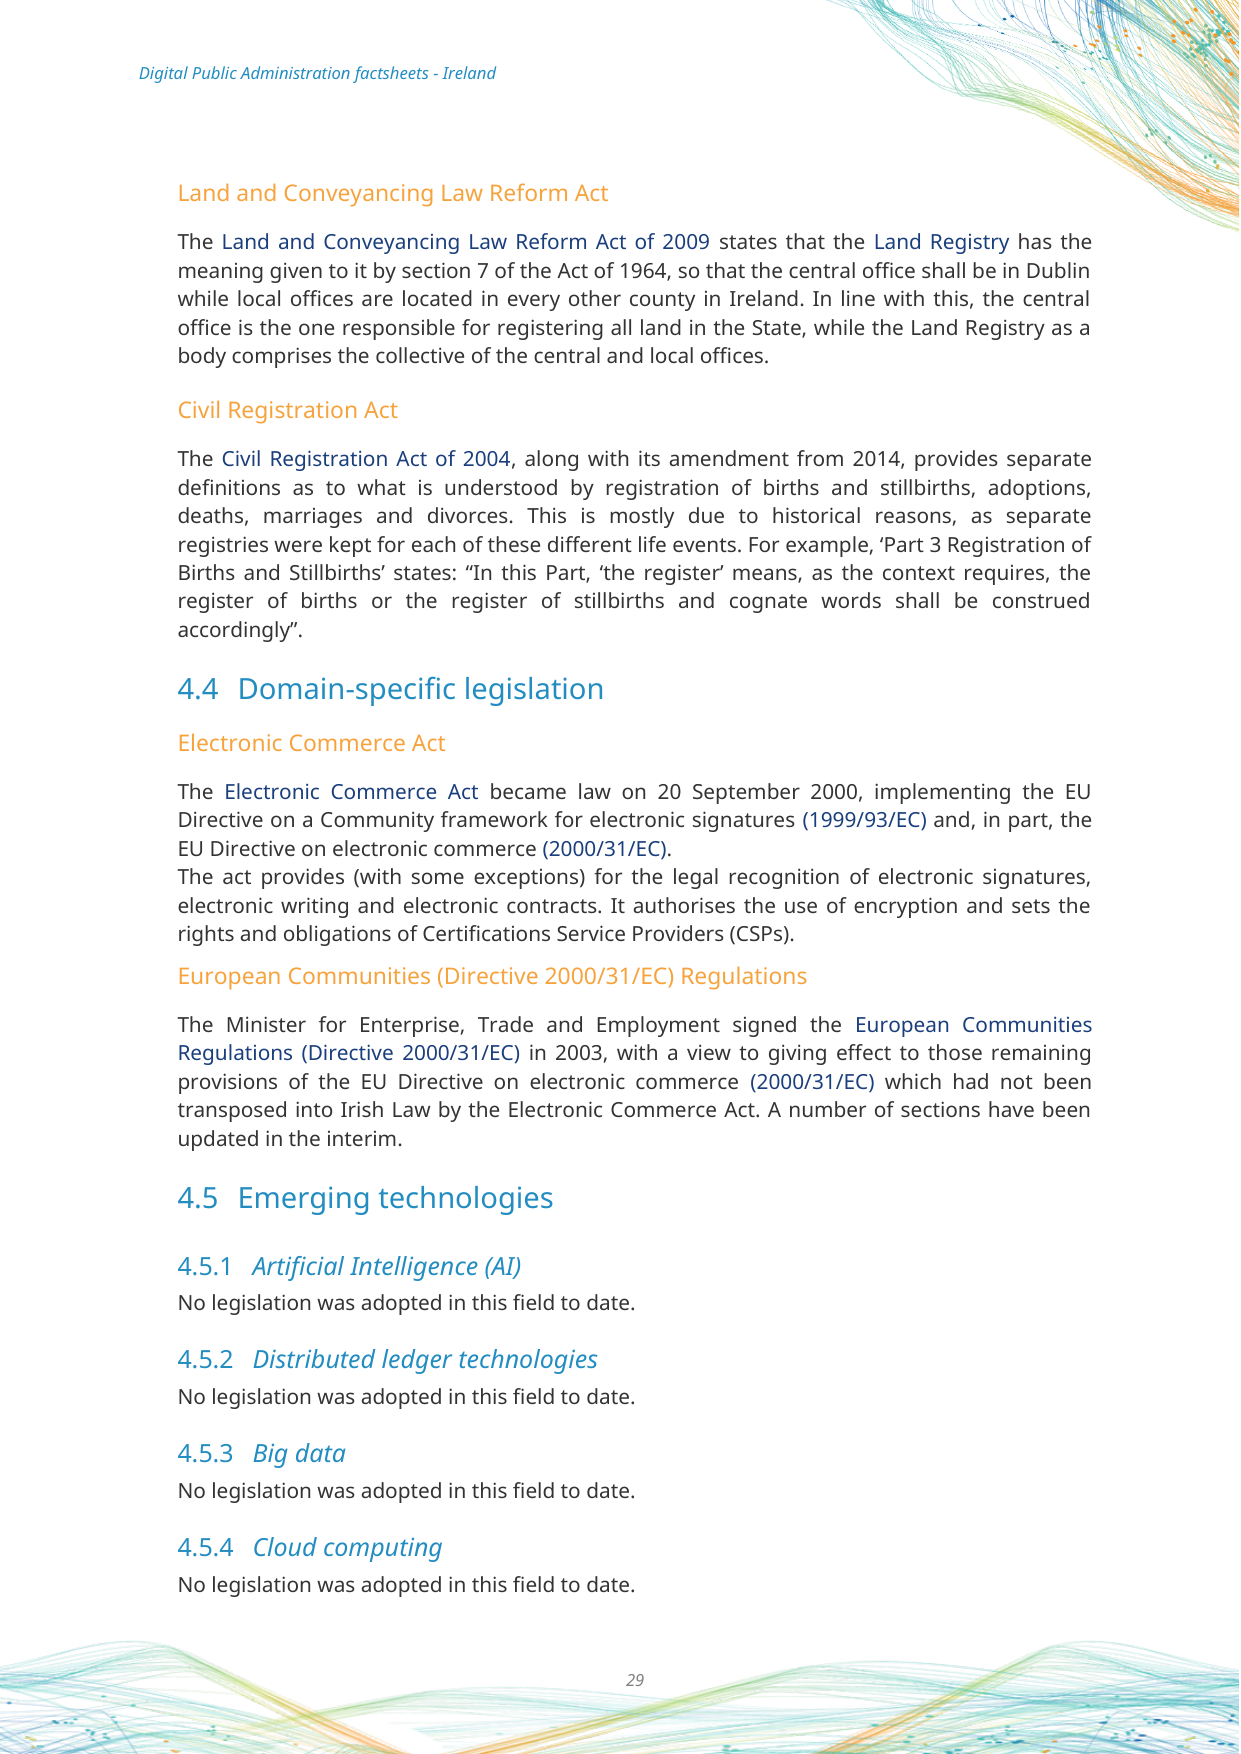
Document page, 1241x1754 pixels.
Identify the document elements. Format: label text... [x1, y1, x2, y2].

text No legislation was adopted in this field to date. [177, 1288, 1092, 1317]
text The Minister for Enterprise, Trade and Employment signed the European Communities Regulations (Directive 2000/31/EC) in 2003, with a view to giving effect to those remaining provisions of the EU Directive on electronic commerce (2000/31/EC) which had not been transposed into Irish Law by the Electronic Commerce Act. A number of sections have been updated in the interim. [177, 1010, 1092, 1152]
text The act provides (with some exceptions) for the legal recognition of electronic signatures, electronic writing and electronic contracts. It authorises the use of encryption and sets the rights and obligations of Certifications Service Providers (CSPs). [177, 862, 1092, 948]
subtitle Cloud computing [177, 1529, 1092, 1563]
subtitle European Communities (Directive 2000/31/EC) Regulations [177, 960, 1092, 991]
picture [0, 1617, 1239, 1754]
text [177, 1570, 1092, 1598]
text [177, 1382, 1092, 1411]
subtitle Artificial Intelligence (AI) [177, 1248, 1092, 1282]
text The Civil Registration Act of 2004, along with its amendment from 2014, provides separate definitions as to what is understood by registration of births and stillbirths, adoptions, deaths, marriages and divorces. This is mostly due to historical reasons, as separate registries were kept for each of these different life events. For example, ‘Part 3 Registration of Births and Stillbirths’ states: “In this Part, ‘the register’ means, as the context requires, the register of births or the register of stillbirths and cognate words shall be construed accordingly”. [177, 444, 1092, 643]
text The Land and Conveyancing Law Reform Act of 2009 states that the Land Registry has the meaning given to it by section 7 of the Act of 1964, so that the central office shall be in Dublin while local offices are located in every other county in Ireland. In line with this, the central office is the one responsible for registering all land in the State, while the Land Registry as a body comprises the collective of the central and local offices. [177, 227, 1092, 369]
subtitle Domain-specific legislation [177, 668, 1092, 708]
subtitle Land and Conveyancing Law Reform Act [177, 177, 1092, 208]
text The Electronic Commerce Act became law on 20 September 2000, implementing the EU Directive on a Community framework for electronic signatures (1999/93/EC) and, in part, the EU Directive on electronic commerce (2000/31/EC). [177, 777, 1092, 862]
subtitle Distributed ledger technologies [177, 1342, 1092, 1376]
subtitle Emerging technologies [177, 1177, 1092, 1217]
subtitle Electronic Commerce Act [177, 727, 1092, 758]
subtitle Big data [177, 1436, 1092, 1470]
subtitle Civil Registration Act [177, 394, 1092, 426]
picture [813, 0, 1240, 250]
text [177, 1476, 1092, 1504]
